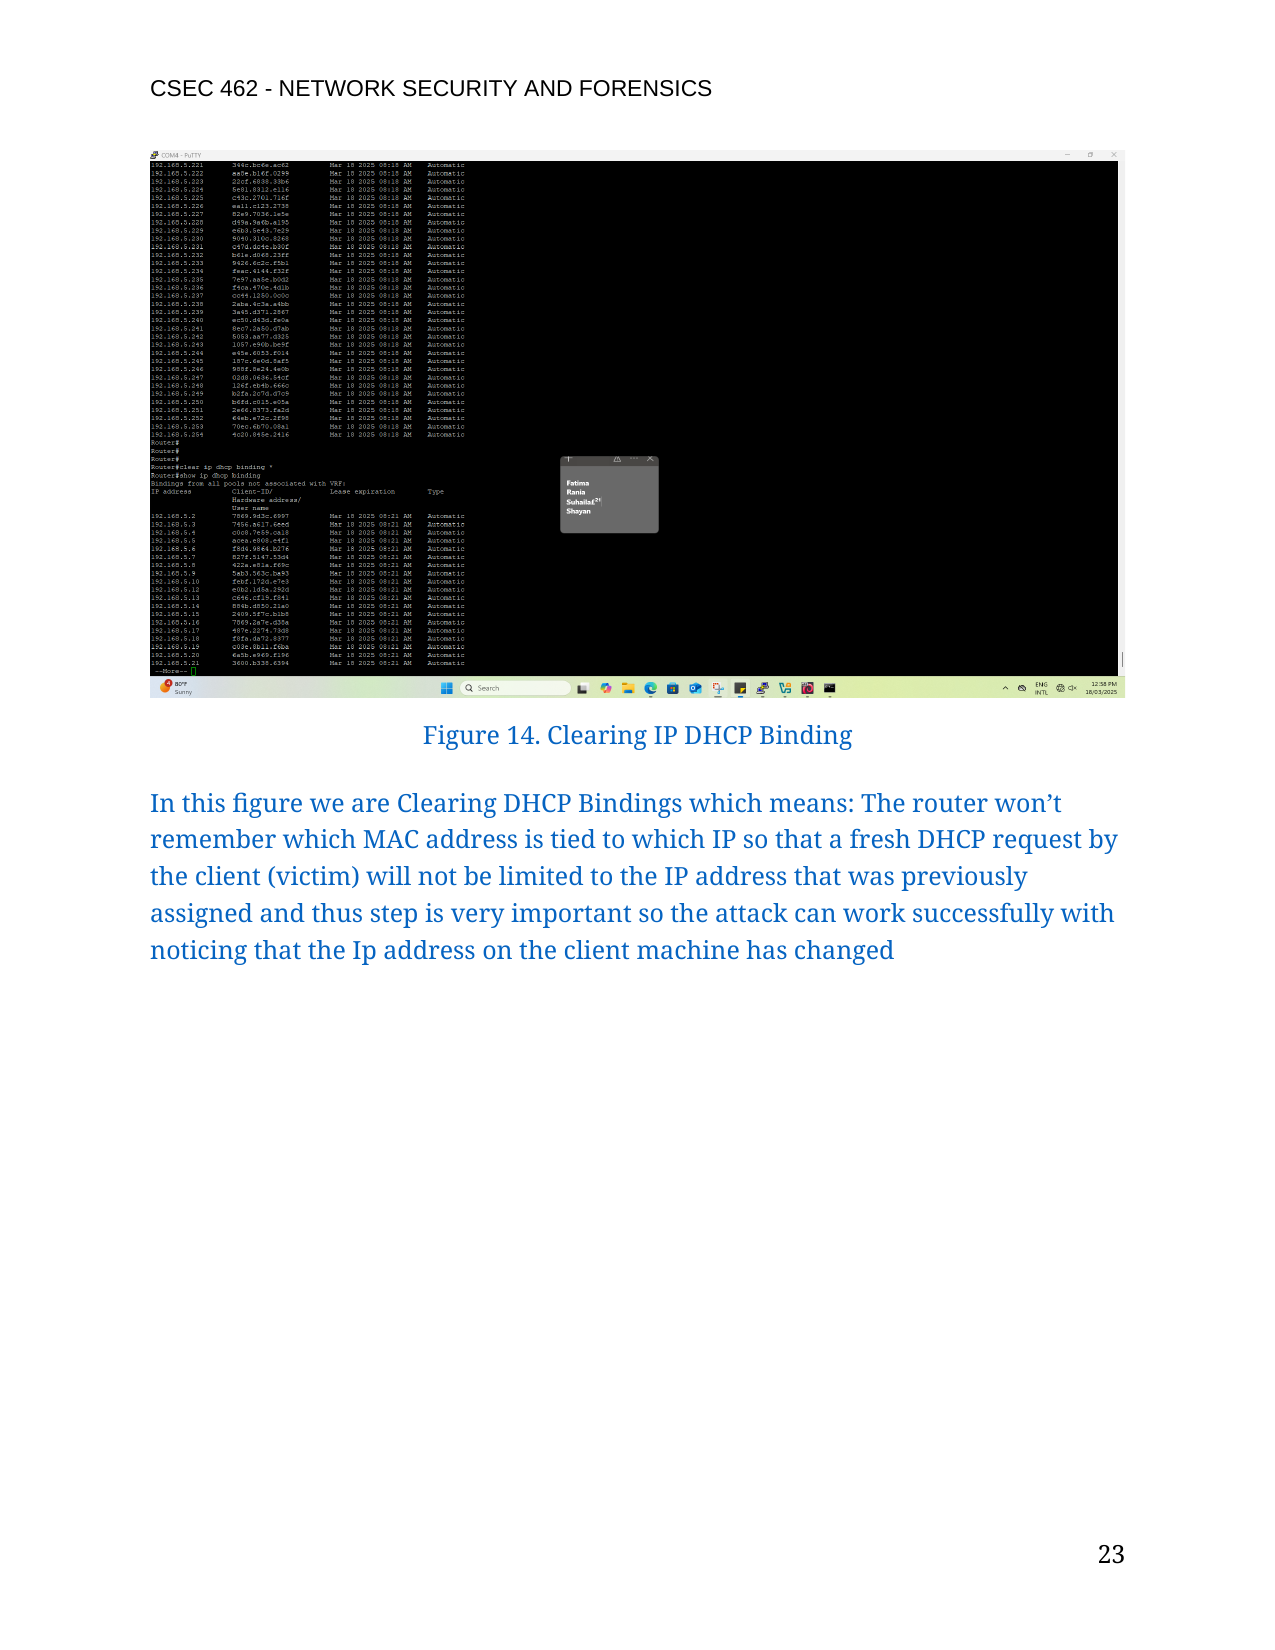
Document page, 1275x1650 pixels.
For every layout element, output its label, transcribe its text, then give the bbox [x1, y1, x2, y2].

picture [150, 150, 1125, 698]
text In this figure we are Clearing DHCP Bindings which means: The router won’t remember which MAC address is tied to which IP so that a fresh DHCP request by the client (victim) will not be limited to the IP address that was previously assigned and thus step is very important so the attack can work successfully with noticing that the Ip address on the client machine has changed [150, 785, 1125, 967]
text Figure 14. Clearing IP DHCP Binding [150, 717, 1125, 751]
